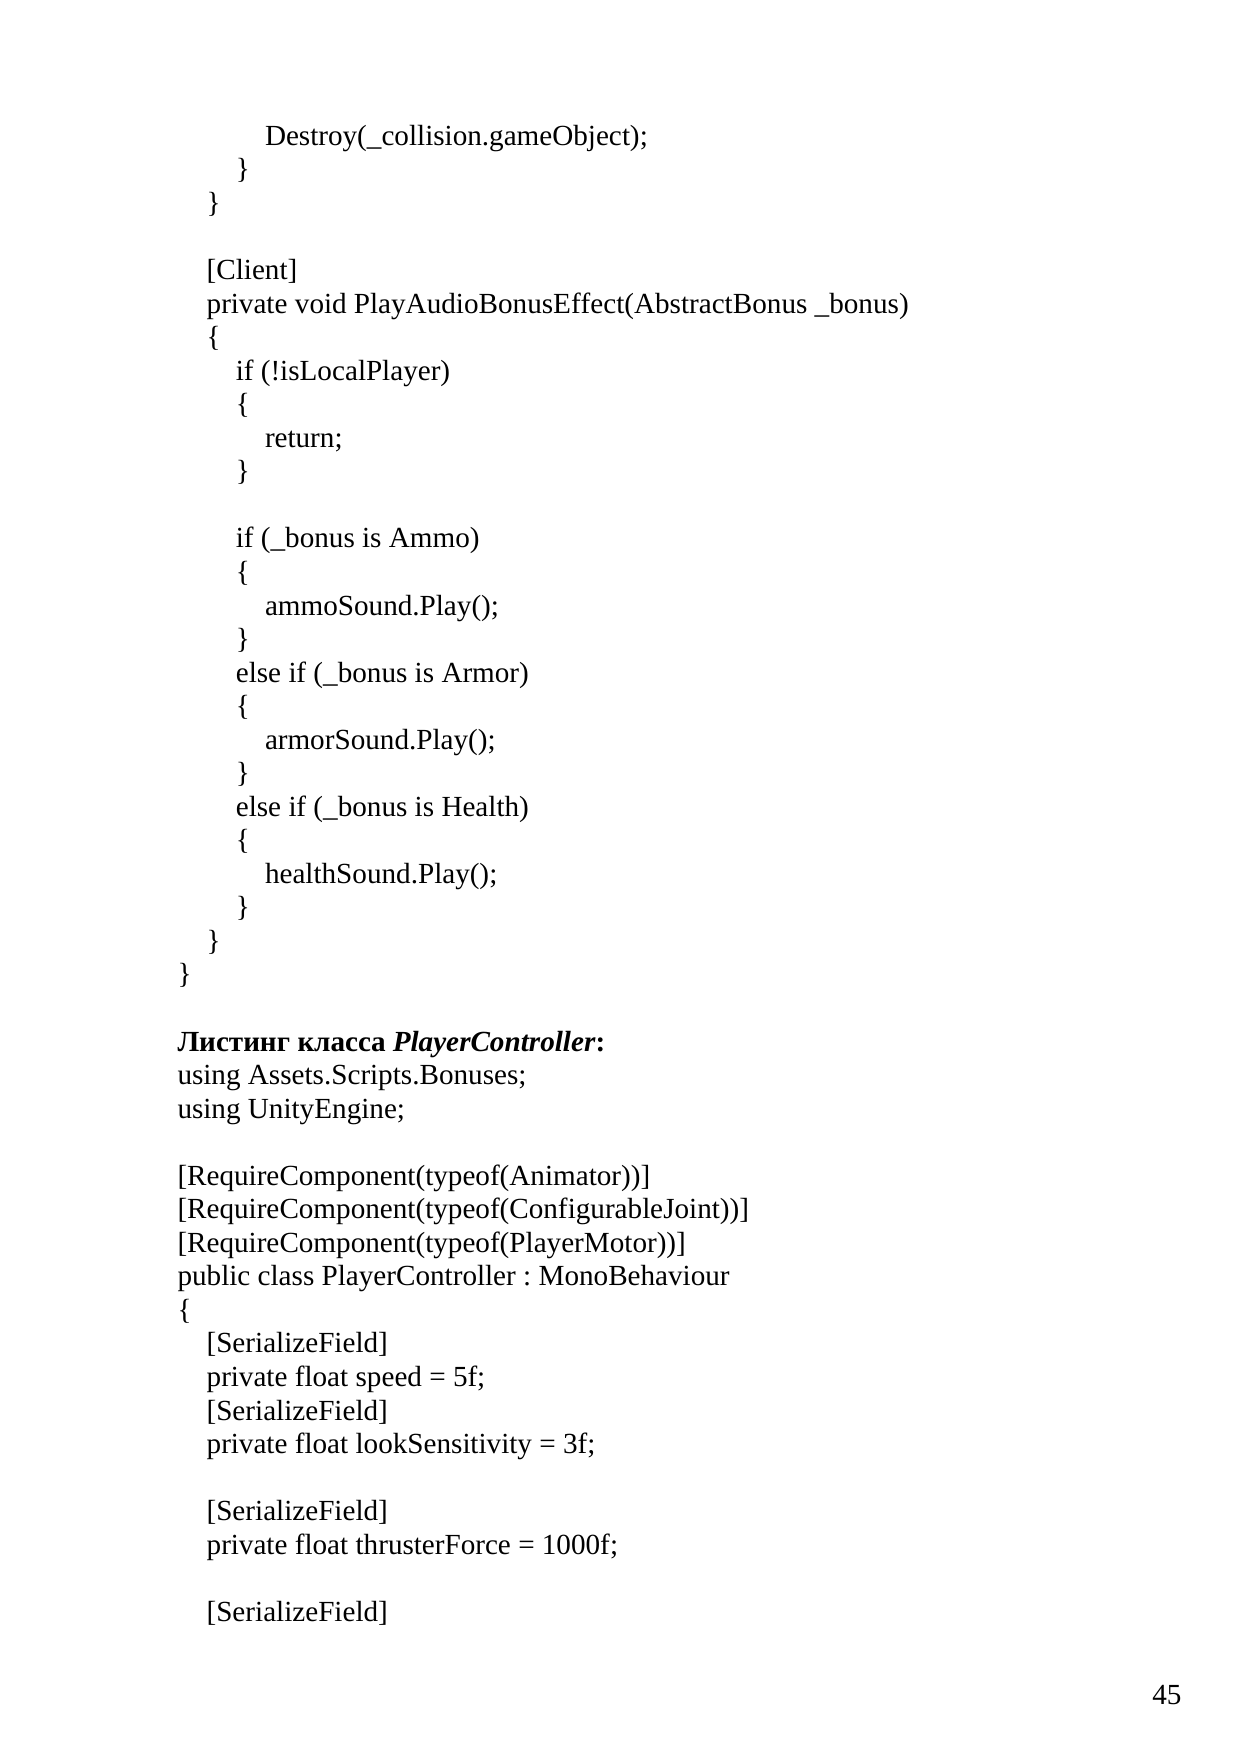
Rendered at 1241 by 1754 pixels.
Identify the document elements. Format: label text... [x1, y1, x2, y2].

text Destroy(_collision.gameObject); [177, 118, 1181, 152]
text private float thrusterForce = 1000f; [177, 1527, 1181, 1560]
text [SerializeField] [177, 1594, 1181, 1627]
text using UnityEngine; [177, 1091, 1181, 1124]
text [RequireComponent(typeof(PlayerMotor))] [177, 1225, 1181, 1258]
text { [177, 822, 1181, 856]
text private float lookSensitivity = 3f; [177, 1426, 1181, 1460]
text } [177, 621, 1181, 655]
text private float speed = 5f; [177, 1359, 1181, 1393]
text } [177, 185, 1181, 219]
text } [177, 889, 1181, 923]
text { [177, 1292, 1181, 1326]
text if (_bonus is Ammo) [177, 521, 1181, 554]
text [SerializeField] [177, 1393, 1181, 1426]
text ammoSound.Play(); [177, 588, 1181, 621]
text } [177, 923, 1181, 957]
text using Assets.Scripts.Bonuses; [177, 1057, 1181, 1091]
text else if (_bonus is Health) [177, 789, 1181, 822]
text private void PlayAudioBonusEffect(AbstractBonus _bonus) [177, 286, 1181, 319]
text } [177, 755, 1181, 789]
text if (!isLocalPlayer) [177, 353, 1181, 386]
text } [177, 453, 1181, 487]
text [Client] [177, 252, 1181, 286]
text { [177, 688, 1181, 722]
text armorSound.Play(); [177, 722, 1181, 755]
text return; [177, 420, 1181, 453]
text else if (_bonus is Armor) [177, 655, 1181, 688]
text public class PlayerController : MonoBehaviour [177, 1258, 1181, 1292]
text { [177, 319, 1181, 353]
text } [177, 152, 1181, 185]
text [SerializeField] [177, 1493, 1181, 1527]
text } [177, 957, 1181, 990]
text [RequireComponent(typeof(ConfigurableJoint))] [177, 1191, 1181, 1225]
text { [177, 386, 1181, 420]
text { [177, 554, 1181, 588]
text [SerializeField] [177, 1326, 1181, 1359]
text healthSound.Play(); [177, 856, 1181, 889]
text Листинг класса PlayerController: [177, 1024, 1181, 1057]
text [RequireComponent(typeof(Animator))] [177, 1158, 1181, 1191]
